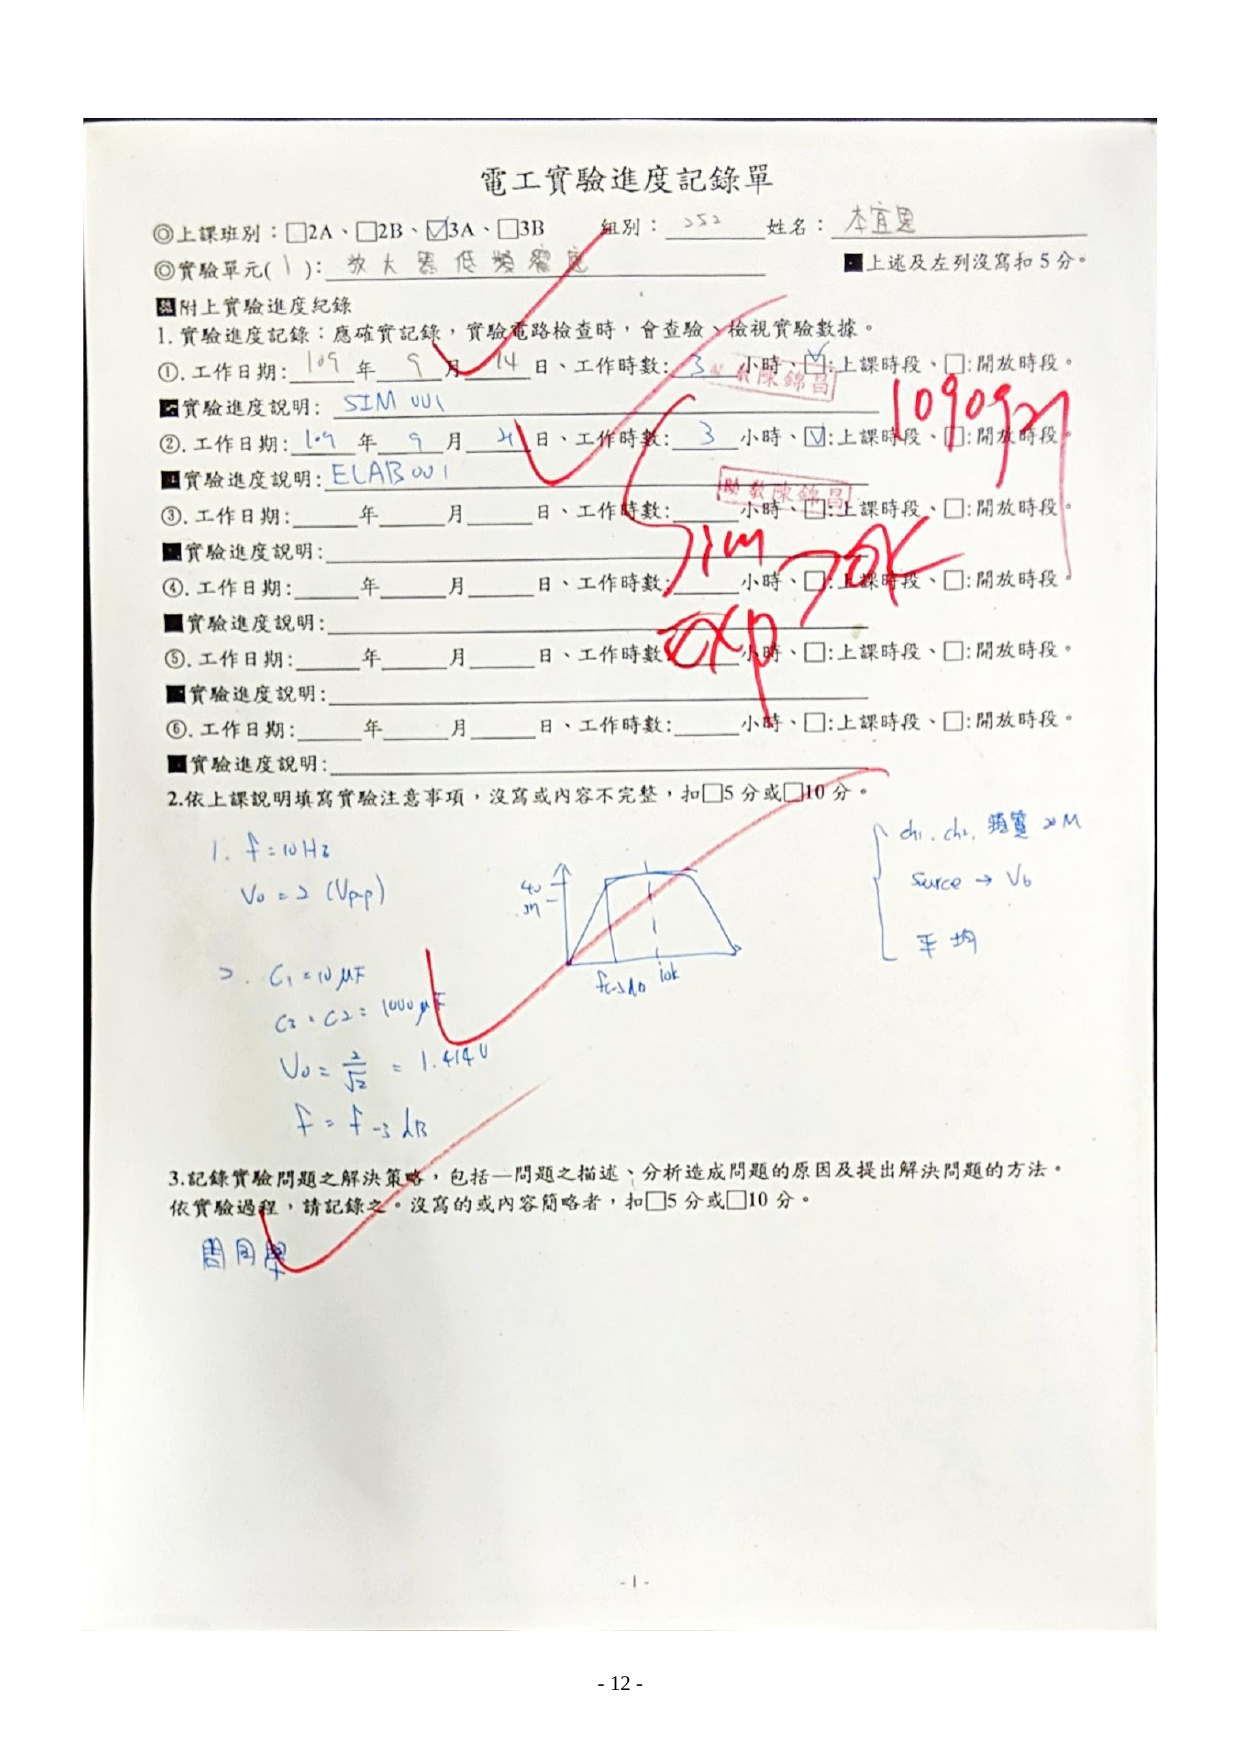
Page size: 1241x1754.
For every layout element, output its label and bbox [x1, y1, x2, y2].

picture [83, 118, 1158, 1631]
